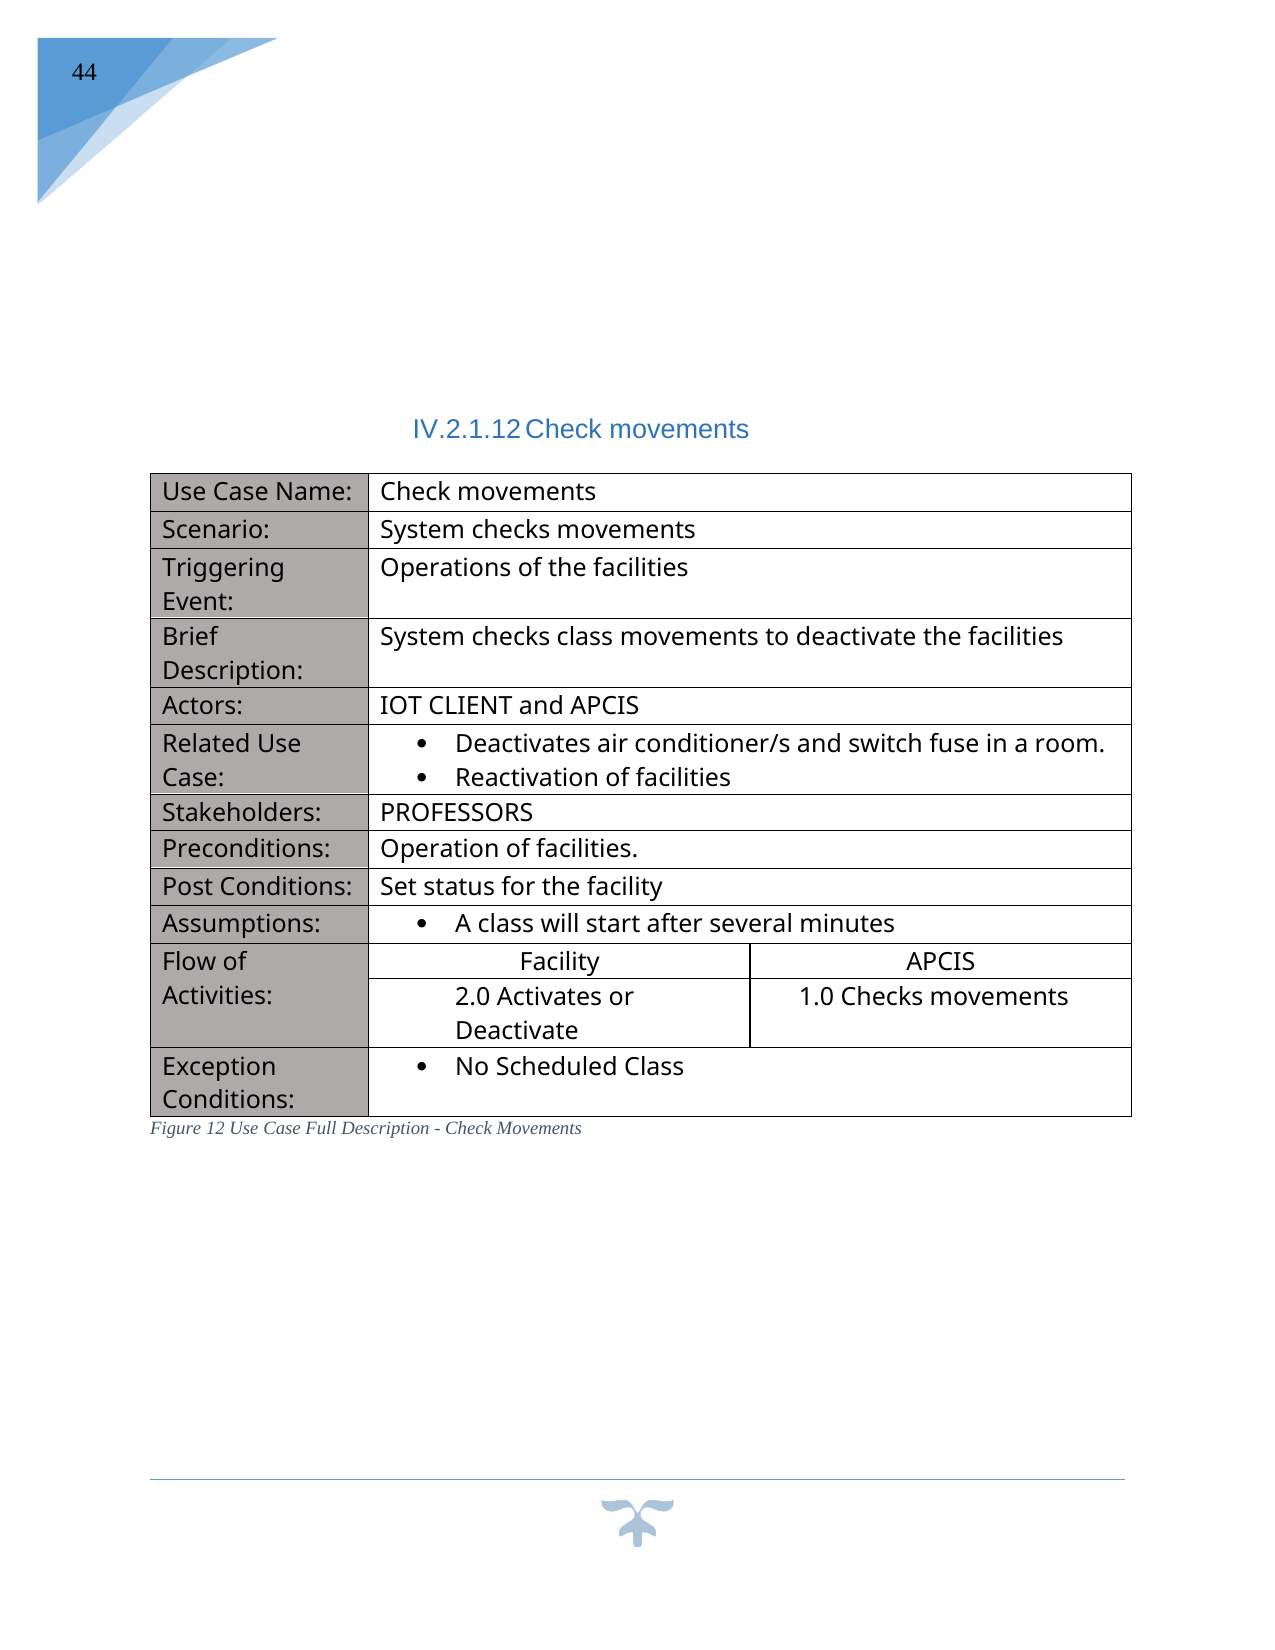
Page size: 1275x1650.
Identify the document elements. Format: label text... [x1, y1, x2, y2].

table_cell Stakeholders: [151, 795, 368, 830]
table_cell Triggering Event: [151, 549, 368, 617]
table_header Check movements [369, 474, 1131, 511]
table_cell System checks class movements to deactivate the facilities [369, 619, 1131, 687]
table_cell Post Conditions: [151, 869, 368, 905]
table_cell Operation of facilities. [369, 831, 1131, 867]
text Figure 12 Use Case Full Description - Check Movements [150, 1117, 1125, 1139]
table_cell Facility [369, 944, 749, 978]
table_cell Scenario: [151, 512, 368, 548]
table_cell Exception Conditions: [151, 1048, 368, 1116]
table_cell Brief Description: [151, 619, 368, 687]
table_header Use Case Name: [151, 474, 368, 511]
picture [37, 37, 279, 206]
table_cell Set status for the facility [369, 869, 1131, 905]
table_cell PROFESSORS [369, 795, 1131, 830]
subtitle Check movements [412, 413, 1125, 444]
table_cell Flow of Activities: [151, 944, 368, 1047]
table_cell System checks movements [369, 512, 1131, 548]
table_cell Related Use Case: [151, 725, 368, 793]
table_cell Assumptions: [151, 906, 368, 943]
table_cell No Scheduled Class [369, 1048, 1131, 1116]
table_cell Operations of the facilities [369, 549, 1131, 617]
table_cell 2.0 Activates or Deactivate [369, 979, 749, 1047]
table_cell Deactivates air conditioner/s and switch fuse in a room. Reactivation of facilities [369, 725, 1131, 793]
table_cell A class will start after several minutes [369, 906, 1131, 943]
table_cell IOT CLIENT and APCIS [369, 688, 1131, 724]
table_cell 1.0 Checks movements [751, 979, 1131, 1047]
table_cell Actors: [151, 688, 368, 724]
table_cell APCIS [751, 944, 1131, 978]
table_cell Preconditions: [151, 831, 368, 867]
